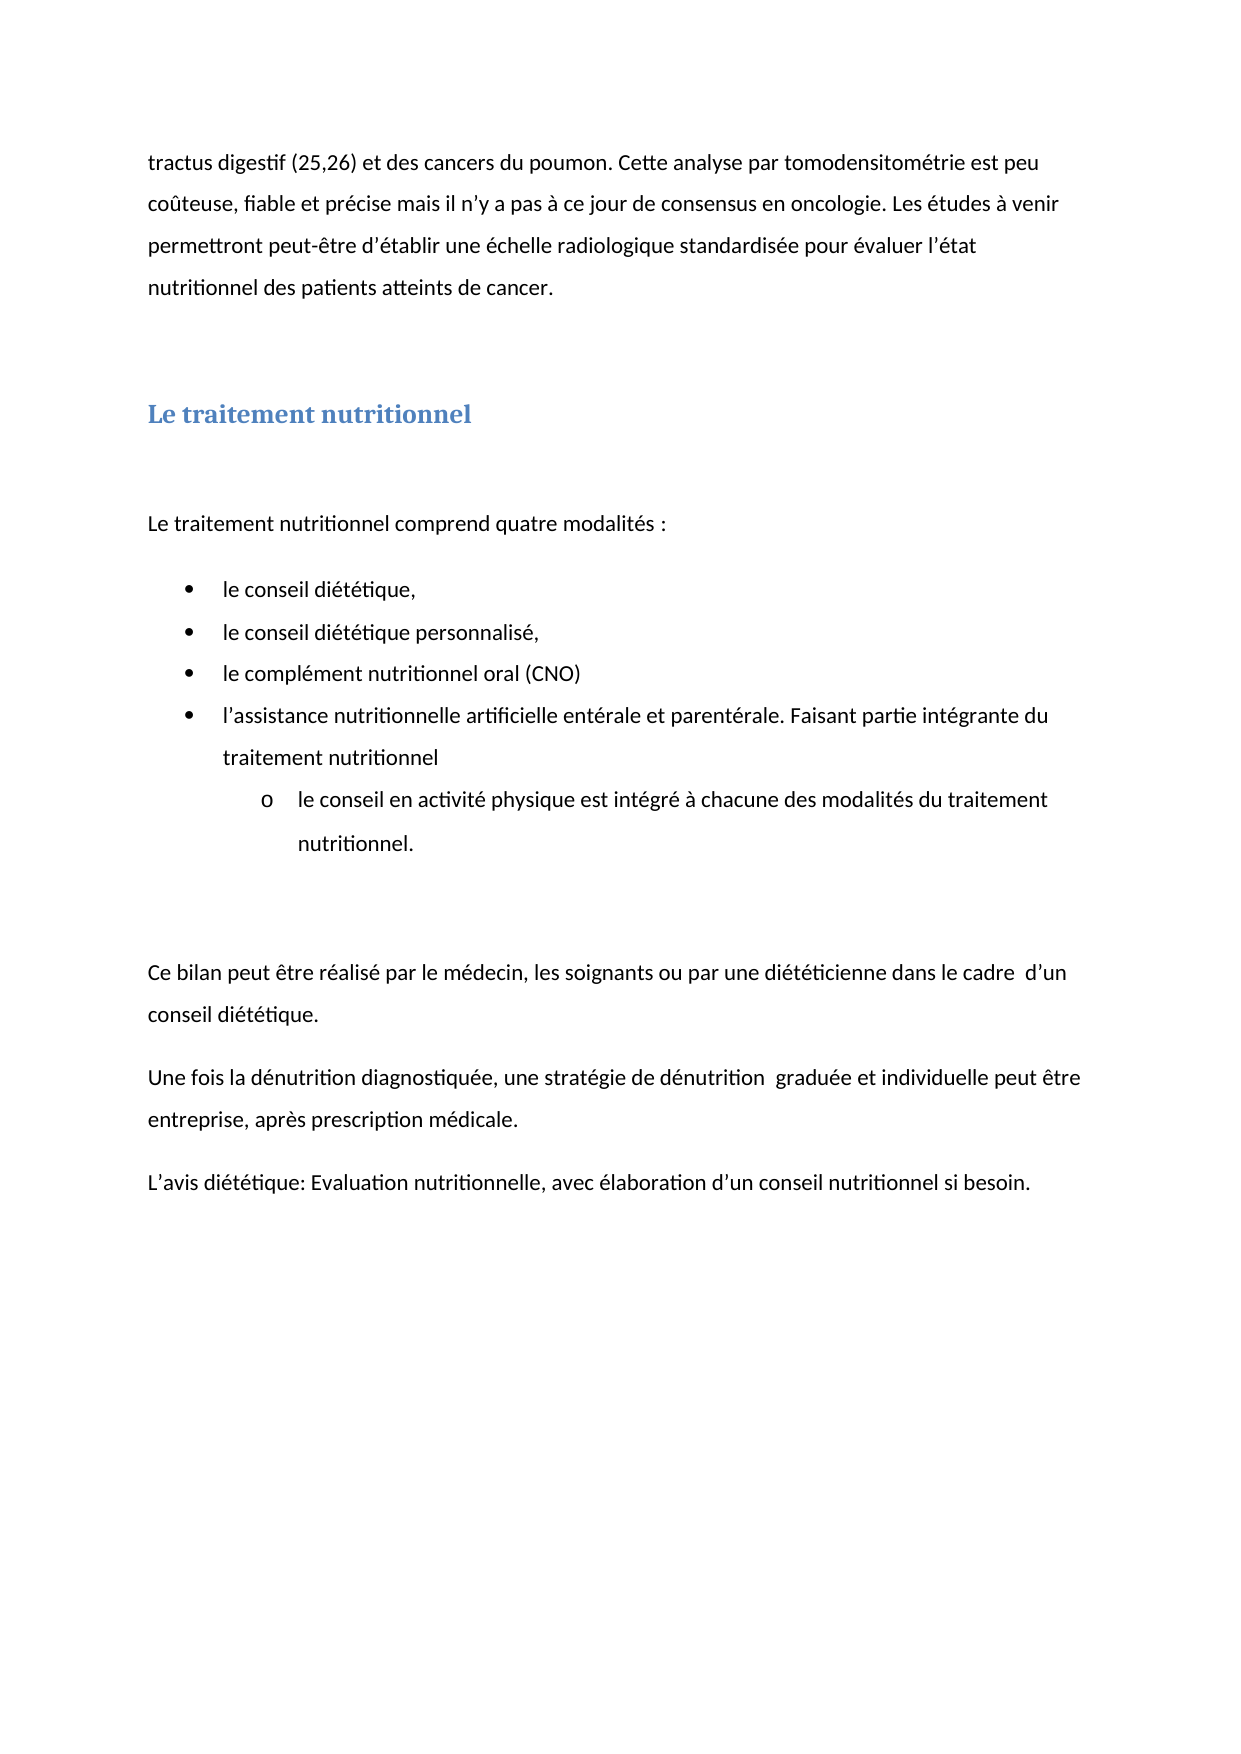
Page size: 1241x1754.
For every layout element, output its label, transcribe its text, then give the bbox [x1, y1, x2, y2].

list le complément nutritionnel oral (CNO) [185, 659, 1093, 688]
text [148, 148, 1093, 302]
list le conseil diététique personnalisé, [185, 618, 1093, 646]
subtitle Le traitement nutritionnel [148, 399, 1093, 430]
text Une fois la dénutrition diagnostiquée, une stratégie de dénutrition graduée et individuelle peut être entreprise, après prescription médicale. [148, 1063, 1093, 1133]
text Ce bilan peut être réalisé par le médecin, les soignants ou par une diététicienne dans le cadre d’un conseil diététique. [148, 958, 1093, 1028]
list le conseil diététique, [185, 576, 1093, 604]
list l’assistance nutritionnelle artificielle entérale et parentérale. Faisant partie intégrante du traitement nutritionnel [185, 702, 1093, 772]
text Le traitement nutritionnel comprend quatre modalités : [148, 509, 1093, 537]
text L’avis diététique: Evaluation nutritionnelle, avec élaboration d’un conseil nutritionnel si besoin. [148, 1168, 1093, 1196]
list le conseil en activité physique est intégré à chacune des modalités du traitement nutritionnel. [260, 786, 1093, 857]
